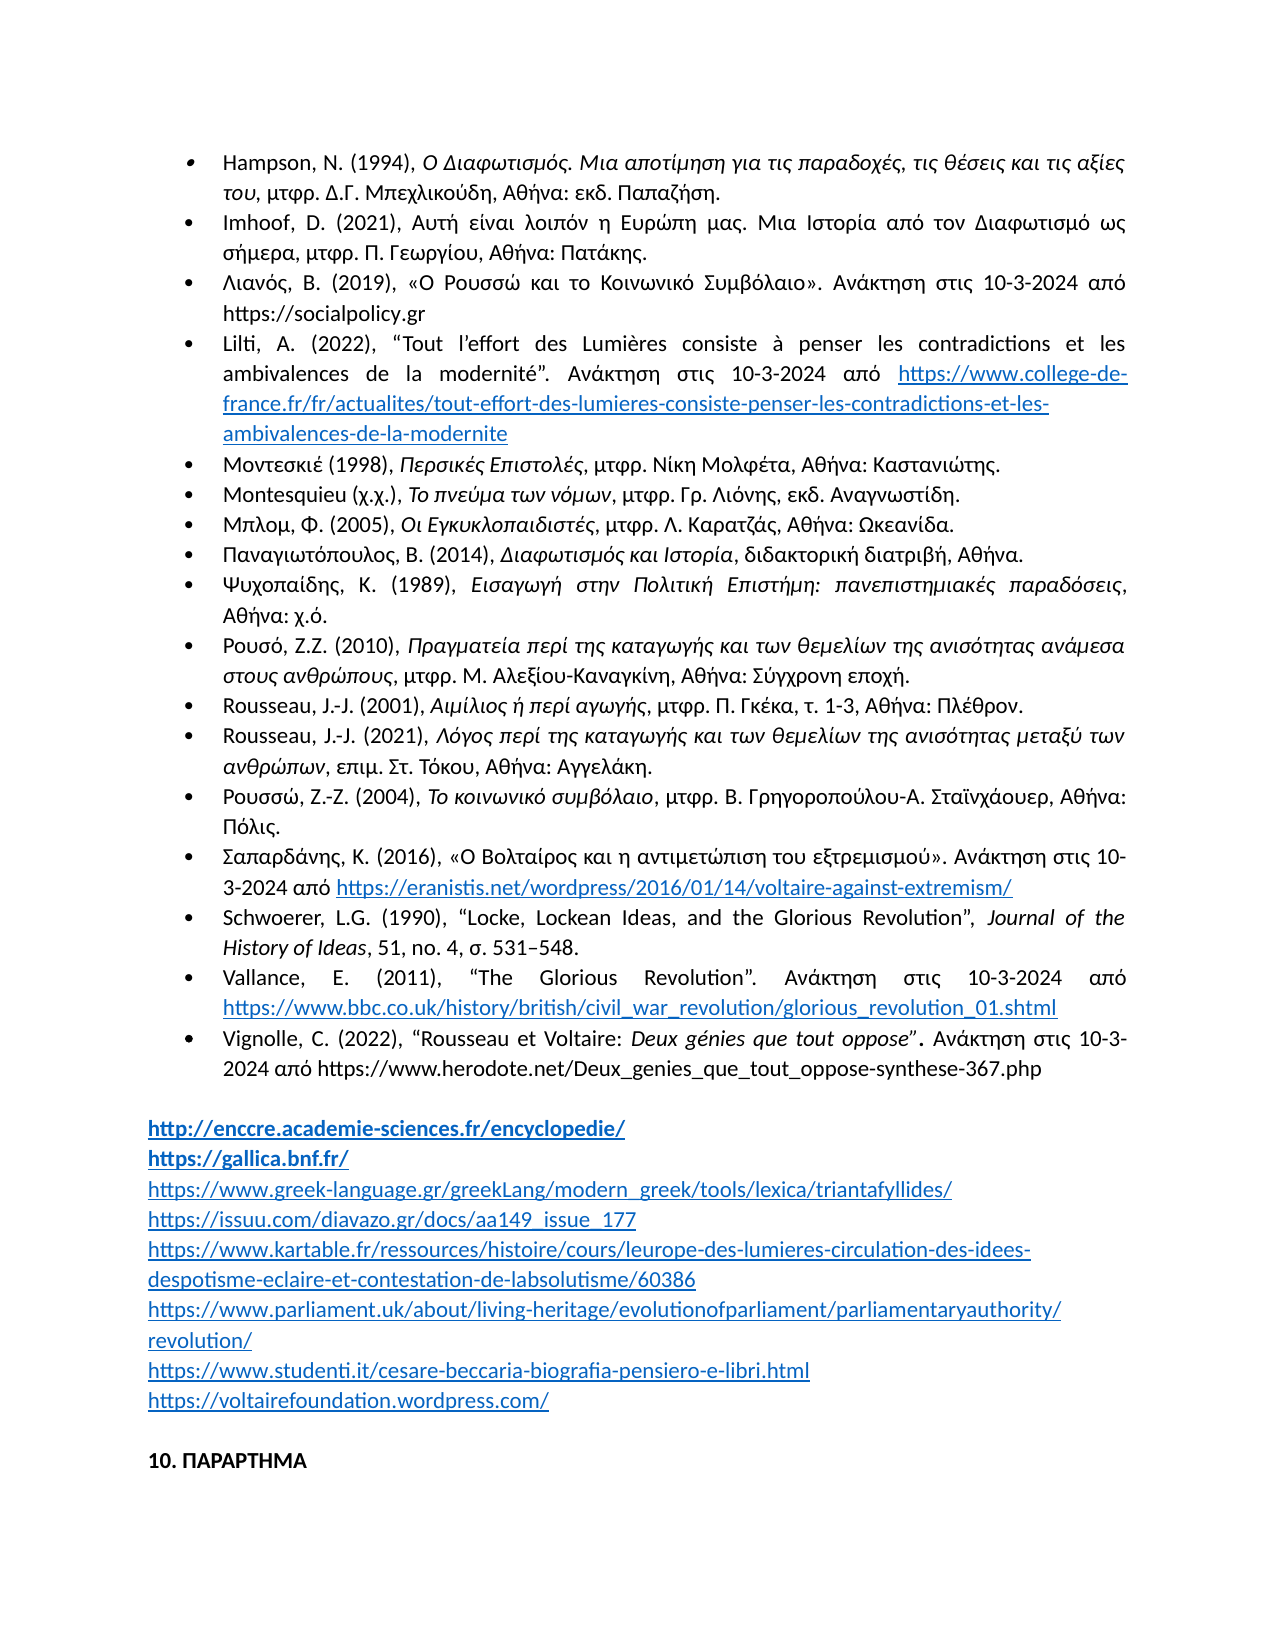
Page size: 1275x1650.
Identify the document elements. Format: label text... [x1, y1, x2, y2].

list Ψυχοπαίδης, Κ. (1989), Εισαγωγή στην Πολιτική Επιστήμη: πανεπιστημιακές παραδόσεις, Αθήνα: χ.ό. [185, 571, 1127, 629]
list Lilti, A. (2022), “Tout l’effort des Lumières consiste à penser les contradictions et les ambivalences de la modernité”. Ανάκτηση στις 10-3-2024 από https://www.college-de-france.fr/fr/actualites/tout-effort-des-lumieres-consiste-penser-les-contradictions-et-les-ambivalences-de-la-modernite [185, 329, 1127, 448]
list Schwoerer, L.G. (1990), “Locke, Lockean Ideas, and the Glorious Revolution”, Journal of the History of Ideas, 51, no. 4, σ. 531–548. [185, 903, 1127, 961]
text https://voltairefoundation.wordpress.com/ [148, 1386, 1127, 1414]
list Παναγιωτόπουλος, Β. (2014), Διαφωτισμός και Ιστορία, διδακτορική διατριβή, Αθήνα. [185, 540, 1127, 568]
list Rousseau, J.-J. (2001), Αιμίλιος ή περί αγωγής, μτφρ. Π. Γκέκα, τ. 1-3, Αθήνα: Πλέθρον. [185, 691, 1127, 719]
list Μοντεσκιέ (1998), Περσικές Επιστολές, μτφρ. Νίκη Μολφέτα, Αθήνα: Καστανιώτης. [185, 450, 1127, 478]
list Montesquieu (χ.χ.), Το πνεύμα των νόμων, μτφρ. Γρ. Λιόνης, εκδ. Αναγνωστίδη. [185, 480, 1127, 508]
text 10. ΠΑΡΑΡΤΗΜΑ [148, 1447, 1127, 1475]
text https://www.kartable.fr/ressources/histoire/cours/leurope-des-lumieres-circulation-des-idees-despotisme-eclaire-et-contestation-de-labsolutisme/60386 [148, 1235, 1127, 1293]
text https://www.parliament.uk/about/living-heritage/evolutionofparliament/parliamentaryauthority/revolution/ [148, 1296, 1127, 1354]
text http://enccre.academie-sciences.fr/encyclopedie/ [148, 1114, 1127, 1142]
text https://gallica.bnf.fr/ [148, 1144, 1127, 1173]
text https://www.studenti.it/cesare-beccaria-biografia-pensiero-e-libri.html [148, 1356, 1127, 1384]
list Ρουσό, Ζ.Ζ. (2010), Πραγματεία περί της καταγωγής και των θεμελίων της ανισότητας ανάμεσα στους ανθρώπους, μτφρ. Μ. Αλεξίου-Καναγκίνη, Αθήνα: Σύγχρονη εποχή. [185, 631, 1127, 689]
list Vignolle, C. (2022), “Rousseau et Voltaire: Deux génies que tout oppose”. Ανάκτηση στις 10-3-2024 από https://www.herodote.net/Deux_genies_que_tout_oppose-synthese-367.php [185, 1024, 1127, 1082]
list Ρουσσώ, Ζ.-Ζ. (2004), Το κοινωνικό συμβόλαιο, μτφρ. Β. Γρηγοροπούλου-Α. Σταϊνχάουερ, Αθήνα: Πόλις. [185, 782, 1127, 840]
list Rousseau, J.-J. (2021), Λόγος περί της καταγωγής και των θεμελίων της ανισότητας μεταξύ των ανθρώπων, επιμ. Στ. Τόκου, Αθήνα: Αγγελάκη. [185, 722, 1127, 780]
list Σαπαρδάνης, Κ. (2016), «Ο Βολταίρος και η αντιμετώπιση του εξτρεμισμού». Ανάκτηση στις 10-3-2024 από https://eranistis.net/wordpress/2016/01/14/voltaire-against-extremism/ [185, 842, 1127, 901]
list Λιανός, Β. (2019), «Ο Ρουσσώ και το Κοινωνικό Συμβόλαιο». Ανάκτηση στις 10-3-2024 από https://socialpolicy.gr [185, 268, 1127, 327]
text https://www.greek-language.gr/greekLang/modern_greek/tools/lexica/triantafyllides/ [148, 1175, 1127, 1203]
list Vallance, Ε. (2011), “The Glorious Revolution”. Ανάκτηση στις 10-3-2024 από https://www.bbc.co.uk/history/british/civil_war_revolution/glorious_revolution_01.shtml [185, 963, 1127, 1022]
list Μπλομ, Φ. (2005), Οι Εγκυκλοπαιδιστές, μτφρ. Λ. Καρατζάς, Αθήνα: Ωκεανίδα. [185, 510, 1127, 538]
list Imhoof, D. (2021), Αυτή είναι λοιπόν η Ευρώπη μας. Μια Ιστορία από τον Διαφωτισμό ως σήμερα, μτφρ. Π. Γεωργίου, Αθήνα: Πατάκης. [185, 208, 1127, 266]
text https://issuu.com/diavazo.gr/docs/aa149_issue_177 [148, 1205, 1127, 1233]
list Hampson, N. (1994), Ο Διαφωτισµός. Μια αποτίµηση για τις παραδοχές, τις θέσεις και τις αξίες του, µτφρ. Δ.Γ. Μπεχλικούδη, Αθήνα: εκδ. Παπαζήση. [185, 148, 1127, 206]
